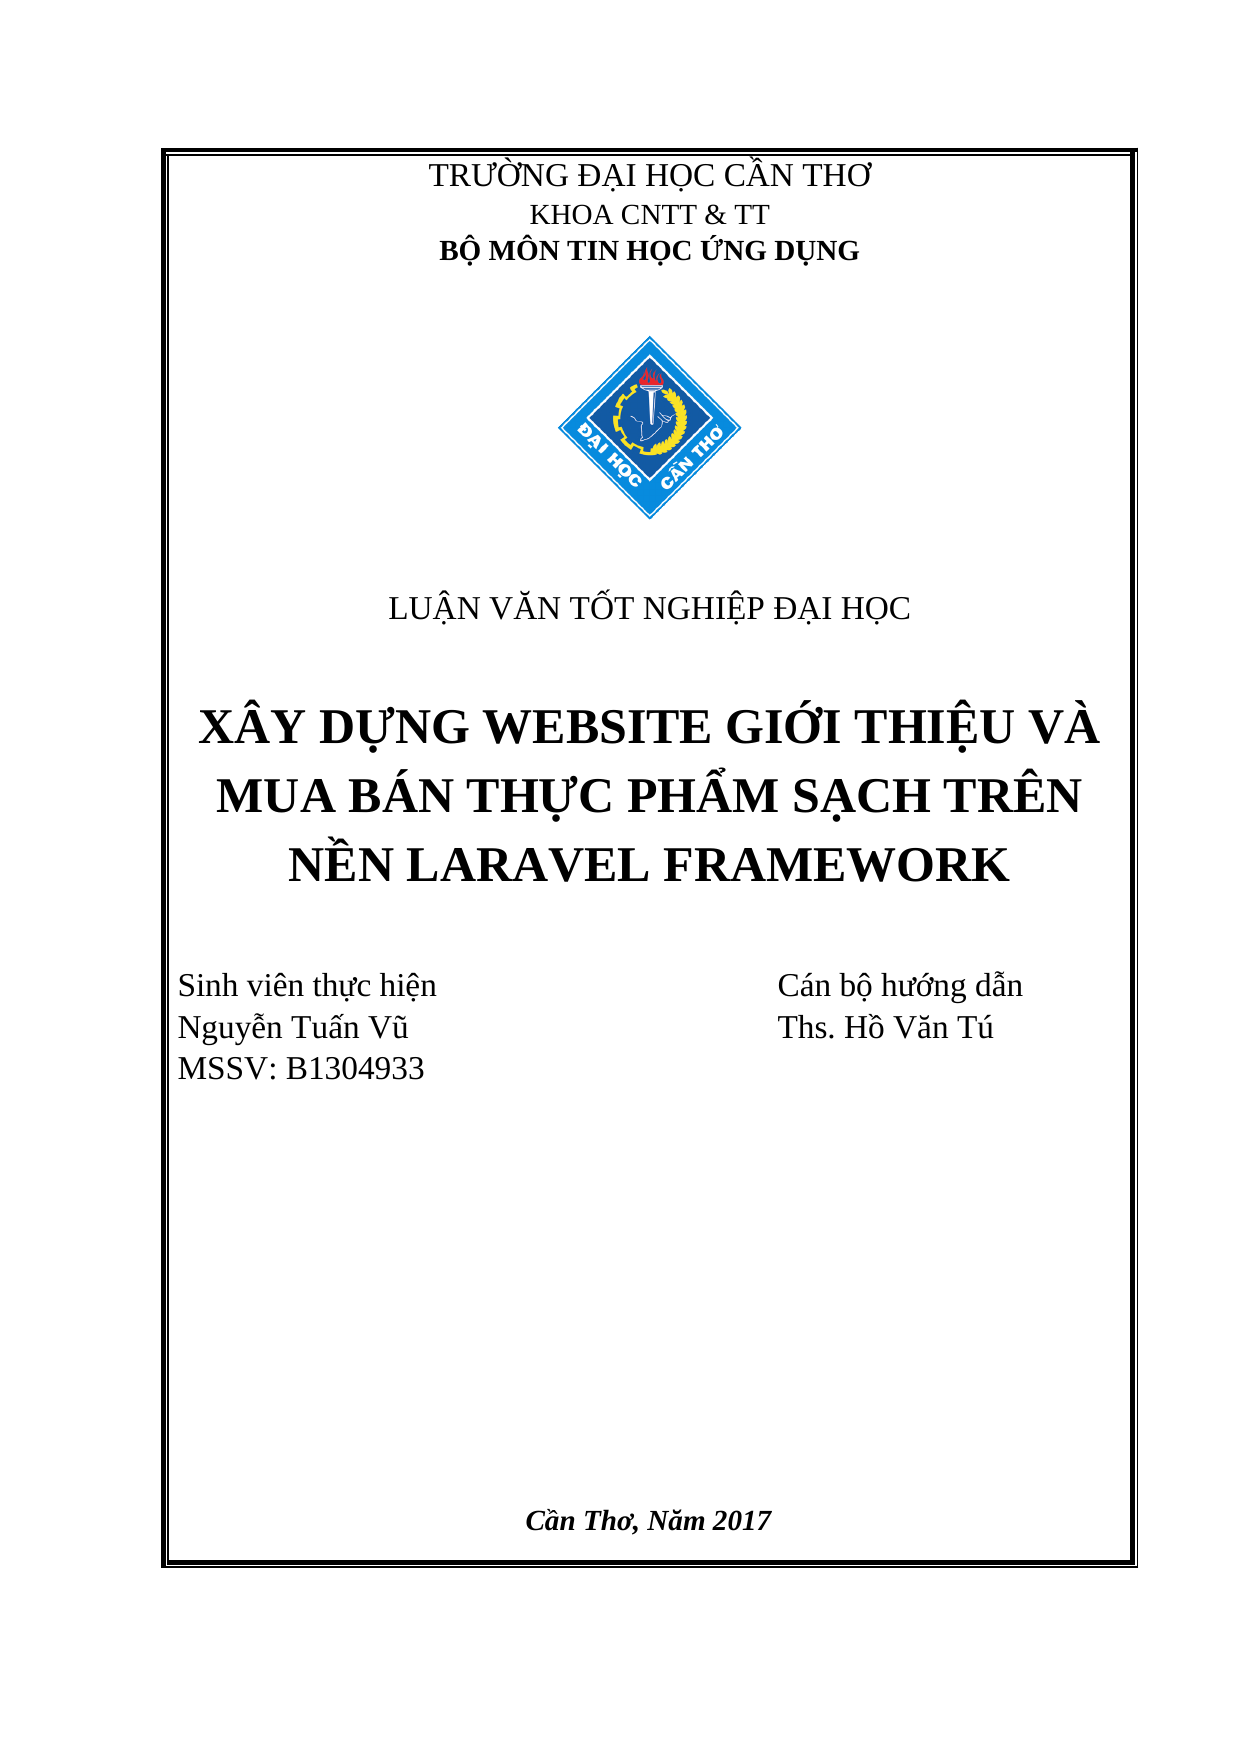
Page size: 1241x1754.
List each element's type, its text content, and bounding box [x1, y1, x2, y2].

text Nguyễn Tuấn Vũ Ths. Hồ Văn Tú [169, 999, 1130, 1041]
text Cần Thơ, Năm 2017 [169, 1496, 1130, 1560]
text XÂY DỰNG WEBSITE GIỚI THIỆU VÀ MUA BÁN THỰC PHẨM SẠCH TRÊN NỀN LARAVEL FRAMEWORK [169, 689, 1130, 892]
text TRƯỜNG ĐẠI HỌC CẦN THƠ [169, 156, 1130, 189]
text KHOA CNTT & TT [169, 189, 1130, 225]
text MSSV: B1304933 [169, 1041, 1130, 1087]
text Sinh viên thực hiện Cán bộ hướng dẫn [169, 958, 1130, 999]
picture [557, 335, 742, 520]
text LUẬN VĂN TỐT NGHIỆP ĐẠI HỌC [169, 581, 1130, 627]
text BỘ MÔN TIN HỌC ỨNG DỤNG [169, 225, 1130, 267]
